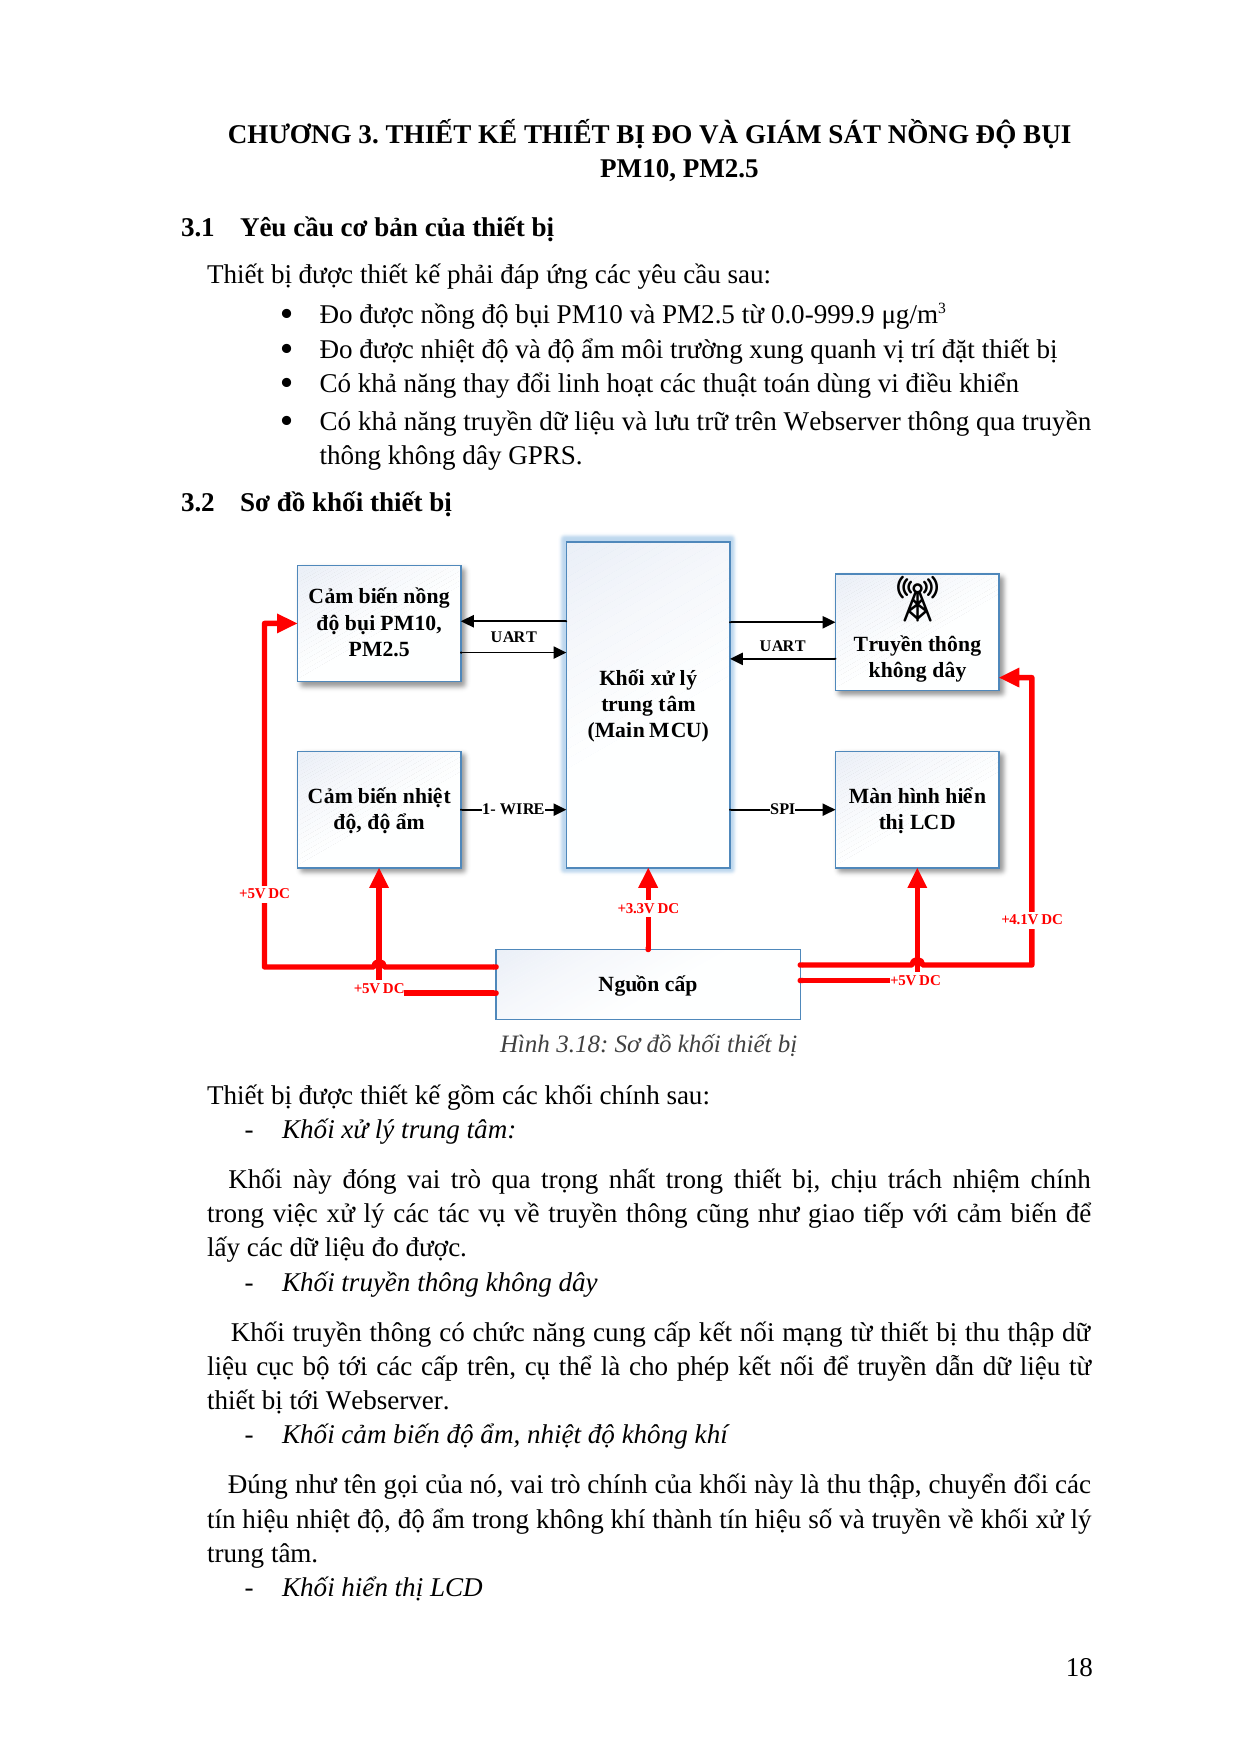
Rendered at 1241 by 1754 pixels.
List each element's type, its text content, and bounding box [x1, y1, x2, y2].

list Có khả năng truyền dữ liệu và lưu trữ trên Webserver thông qua truyền thông không dây GPRS. [282, 405, 1092, 470]
list Đo được nồng độ bụi PM10 và PM2.5 từ 0.0-999.9 μg/m3 [282, 298, 1092, 330]
list Khối cảm biến độ ẩm, nhiệt độ không khí [244, 1418, 1092, 1449]
text Khối này đóng vai trò qua trọng nhất trong thiết bị, chịu trách nhiệm chính trong việc xử lý các tác vụ về truyền thông cũng như giao tiếp với cảm biến để lấy các dữ liệu đo được. [207, 1163, 1092, 1263]
list Khối hiển thị LCD [244, 1571, 1092, 1602]
subtitle THIẾT KẾ THIẾT BỊ ĐO VÀ GIÁM SÁT NỒNG ĐỘ BỤI PM10, PM2.5 [207, 118, 1092, 183]
text Thiết bị được thiết kế phải đáp ứng các yêu cầu sau: [207, 258, 1092, 289]
text Thiết bị được thiết kế gồm các khối chính sau: [207, 1079, 1092, 1110]
list Khối xử lý trung tâm: [244, 1113, 1092, 1144]
subtitle Sơ đồ khối thiết bị [181, 486, 1092, 517]
text Đúng như tên gọi của nó, vai trò chính của khối này là thu thập, chuyển đổi các tín hiệu nhiệt độ, độ ẩm trong không khí thành tín hiệu số và truyền về khối xử lý trung tâm. [207, 1468, 1092, 1568]
subtitle Yêu cầu cơ bản của thiết bị [181, 211, 1092, 243]
list Có khả năng thay đổi linh hoạt các thuật toán dùng vi điều khiển [282, 367, 1092, 398]
text Khối truyền thông có chức năng cung cấp kết nối mạng từ thiết bị thu thập dữ liệu cục bộ tới các cấp trên, cụ thể là cho phép kết nối để truyền dẫn dữ liệu từ thiết bị tới Webserver. [207, 1316, 1092, 1415]
list Khối truyền thông không dây [244, 1266, 1092, 1297]
list Đo được nhiệt độ và độ ẩm môi trường xung quanh vị trí đặt thiết bị [282, 333, 1092, 364]
